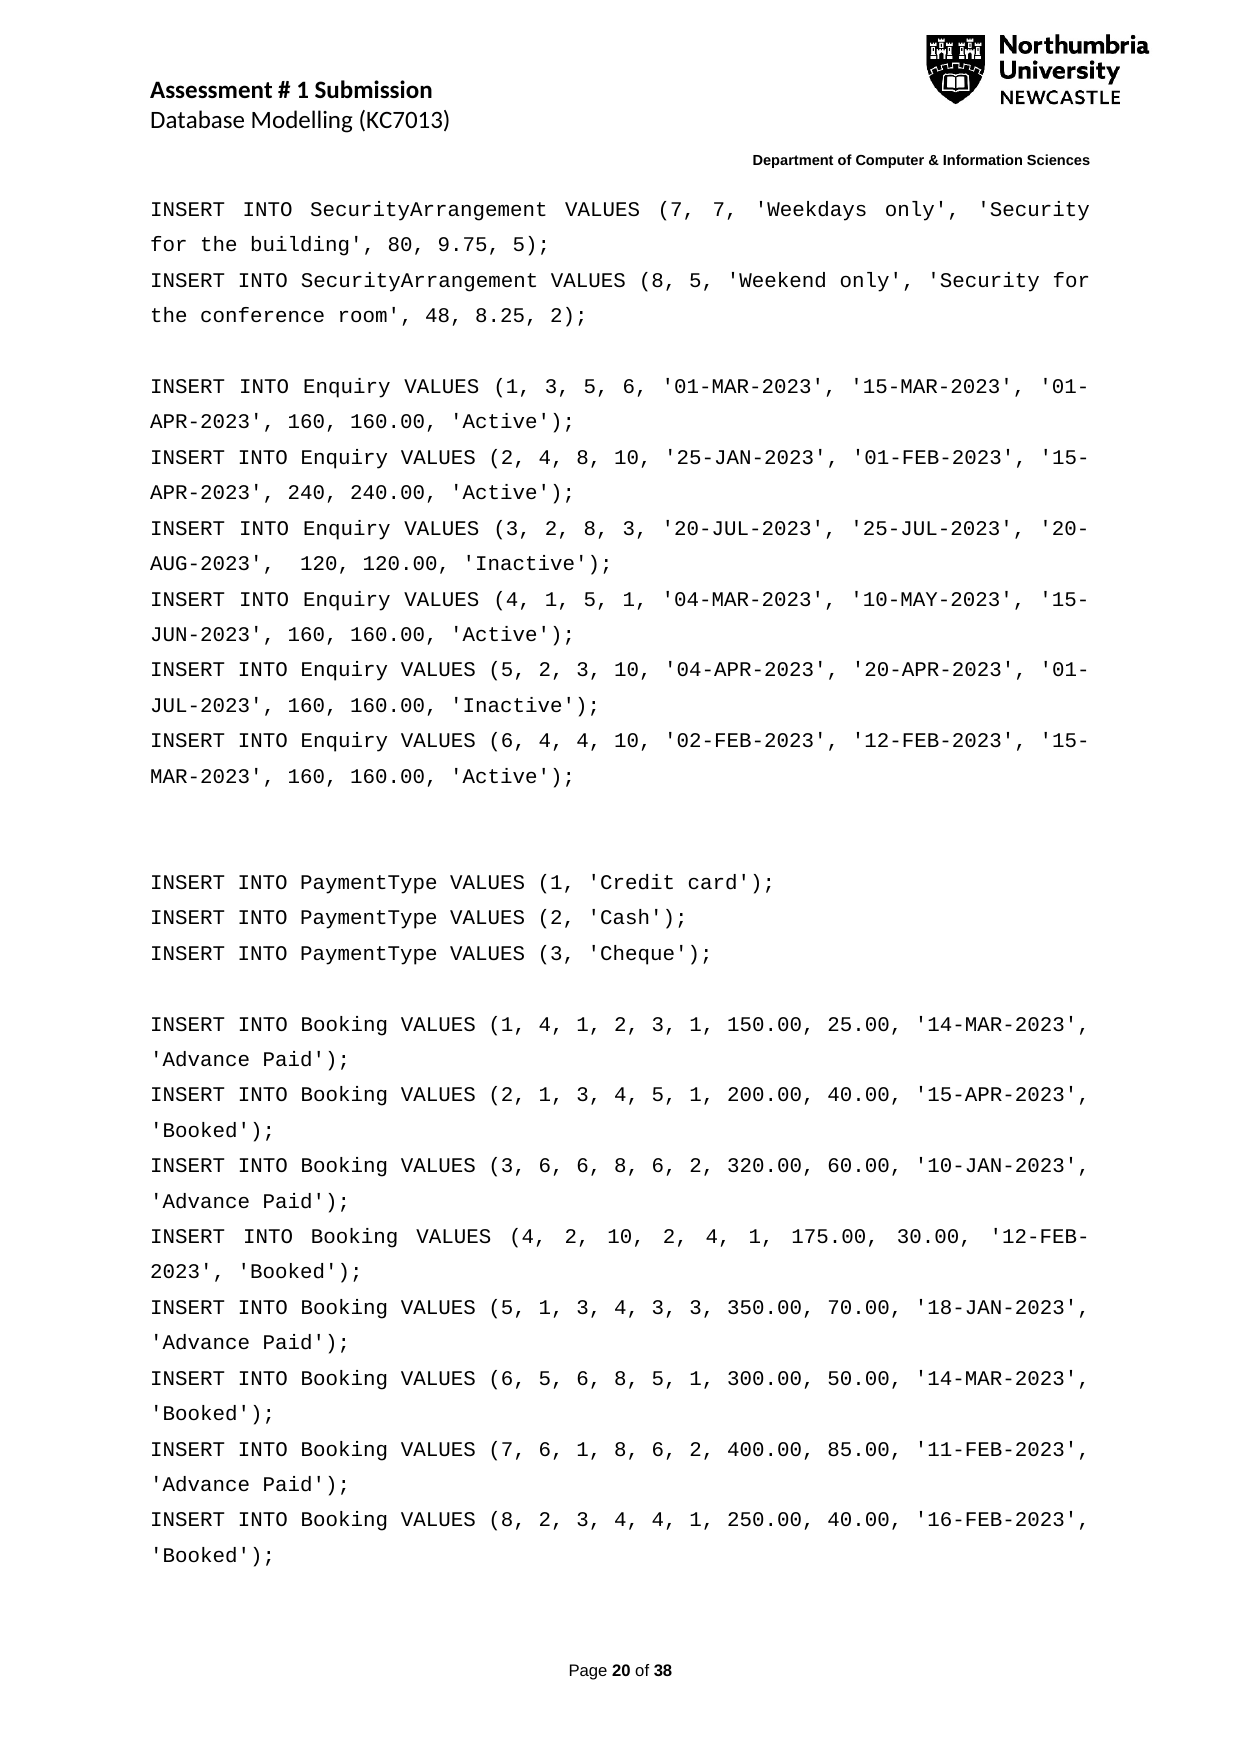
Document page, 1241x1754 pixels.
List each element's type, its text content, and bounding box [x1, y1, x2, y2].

text INSERT INTO Enquiry VALUES (3, 2, 8, 3, '20-JUL-2023', '25-JUL-2023', '20-AUG-2023', 120, 120.00, 'Inactive'); [150, 518, 1090, 577]
text INSERT INTO Enquiry VALUES (2, 4, 8, 10, '25-JAN-2023', '01-FEB-2023', '15-APR-2023', 240, 240.00, 'Active'); [150, 447, 1090, 506]
text INSERT INTO Booking VALUES (4, 2, 10, 2, 4, 1, 175.00, 30.00, '12-FEB-2023', 'Booked'); [150, 1226, 1090, 1285]
text INSERT INTO Enquiry VALUES (1, 3, 5, 6, '01-MAR-2023', '15-MAR-2023', '01-APR-2023', 160, 160.00, 'Active'); [150, 376, 1090, 435]
text INSERT INTO SecurityArrangement VALUES (8, 5, 'Weekend only', 'Security for the conference room', 48, 8.25, 2); [150, 270, 1090, 329]
text INSERT INTO Booking VALUES (2, 1, 3, 4, 5, 1, 200.00, 40.00, '15-APR-2023', 'Booked'); [150, 1084, 1090, 1143]
text INSERT INTO Enquiry VALUES (4, 1, 5, 1, '04-MAR-2023', '10-MAY-2023', '15-JUN-2023', 160, 160.00, 'Active'); [150, 588, 1090, 648]
text INSERT INTO PaymentType VALUES (2, 'Cash'); [150, 907, 1090, 931]
text INSERT INTO SecurityArrangement VALUES (7, 7, 'Weekdays only', 'Security for the building', 80, 9.75, 5); [150, 199, 1090, 258]
text INSERT INTO Booking VALUES (5, 1, 3, 4, 3, 3, 350.00, 70.00, '18-JAN-2023', 'Advance Paid'); [150, 1297, 1090, 1356]
text INSERT INTO Booking VALUES (1, 4, 1, 2, 3, 1, 150.00, 25.00, '14-MAR-2023', 'Advance Paid'); [150, 1013, 1090, 1073]
text INSERT INTO PaymentType VALUES (1, 'Credit card'); [150, 872, 1090, 896]
text INSERT INTO Enquiry VALUES (5, 2, 3, 10, '04-APR-2023', '20-APR-2023', '01-JUL-2023', 160, 160.00, 'Inactive'); [150, 659, 1090, 718]
text INSERT INTO Booking VALUES (3, 6, 6, 8, 6, 2, 320.00, 60.00, '10-JAN-2023', 'Advance Paid'); [150, 1155, 1090, 1214]
text INSERT INTO Booking VALUES (6, 5, 6, 8, 5, 1, 300.00, 50.00, '14-MAR-2023', 'Booked'); [150, 1368, 1090, 1427]
picture [898, 6, 1178, 133]
text INSERT INTO Booking VALUES (8, 2, 3, 4, 4, 1, 250.00, 40.00, '16-FEB-2023', 'Booked'); [150, 1509, 1090, 1568]
text INSERT INTO PaymentType VALUES (3, 'Cheque'); [150, 943, 1090, 966]
text INSERT INTO Booking VALUES (7, 6, 1, 8, 6, 2, 400.00, 85.00, '11-FEB-2023', 'Advance Paid'); [150, 1438, 1090, 1498]
text INSERT INTO Enquiry VALUES (6, 4, 4, 10, '02-FEB-2023', '12-FEB-2023', '15-MAR-2023', 160, 160.00, 'Active'); [150, 730, 1090, 789]
